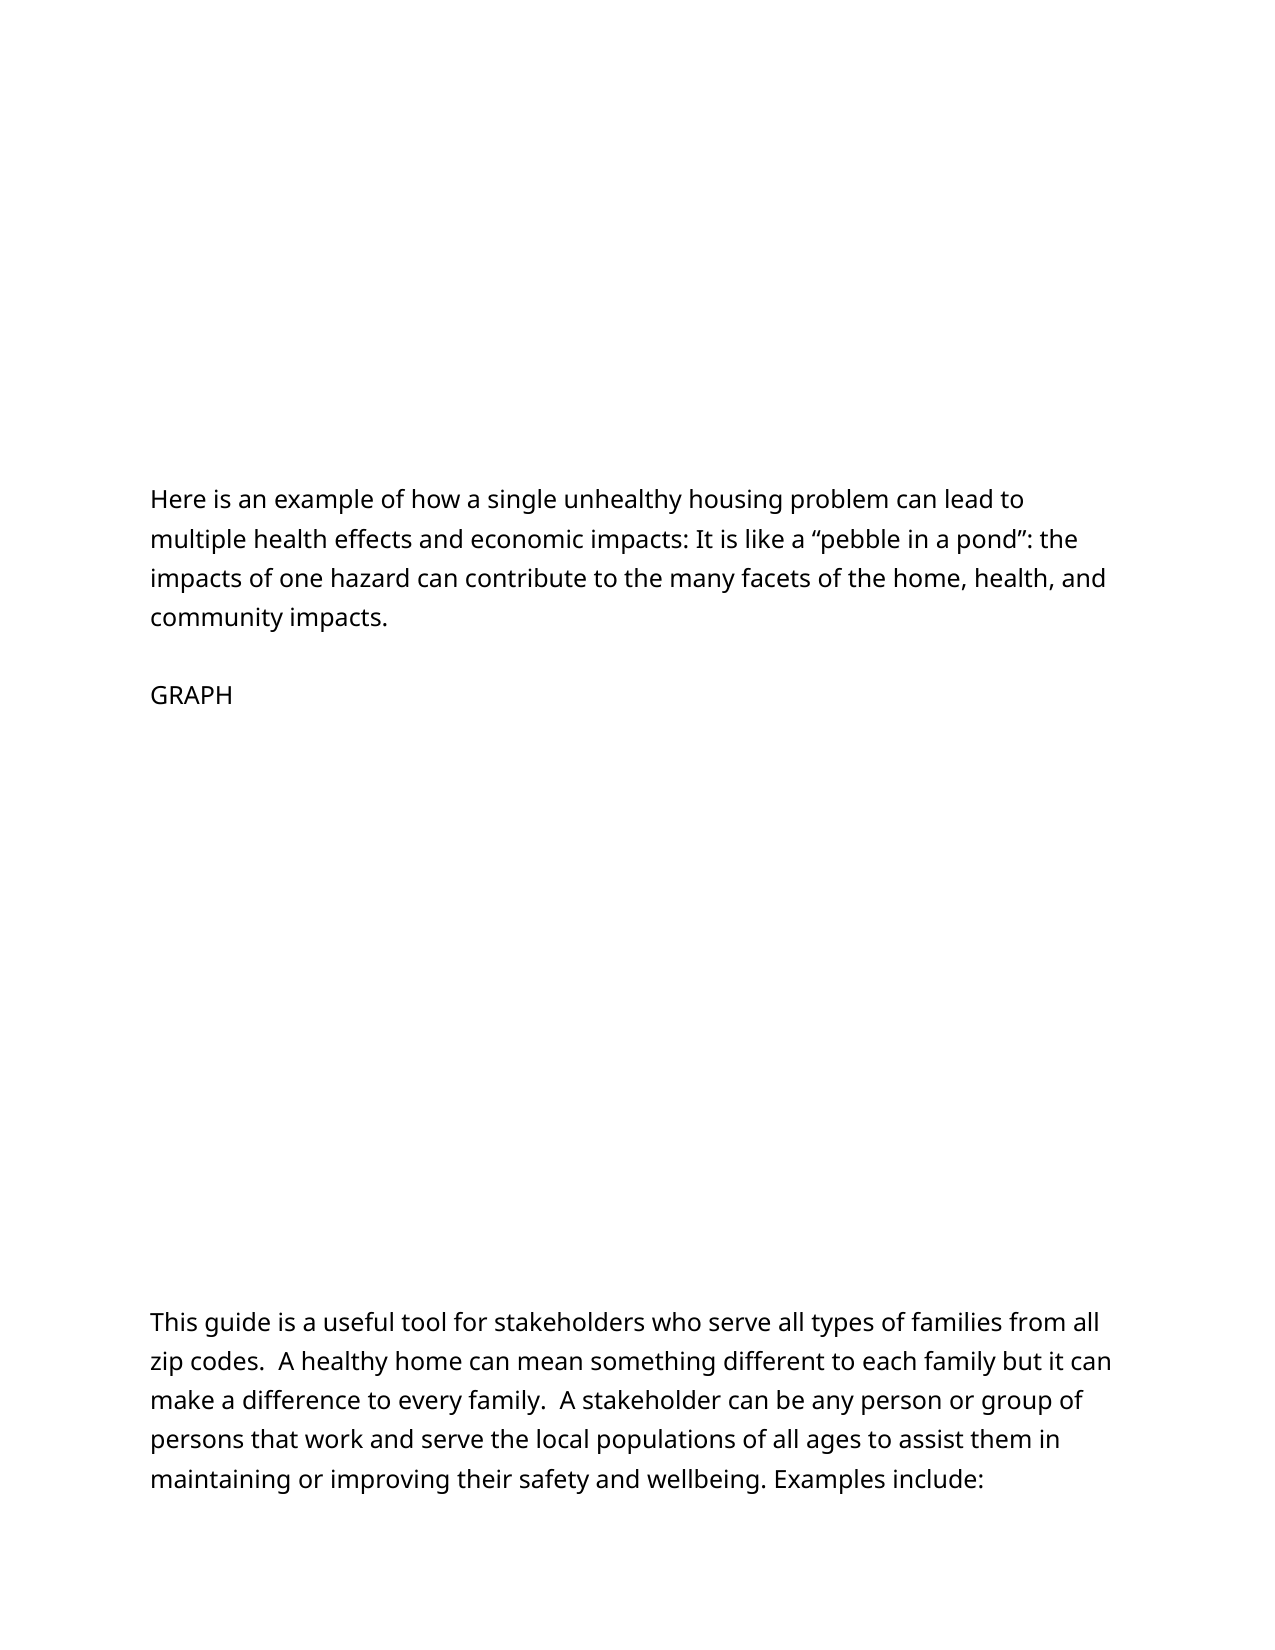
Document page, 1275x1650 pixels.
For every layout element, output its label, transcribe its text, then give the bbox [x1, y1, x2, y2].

text GRAPH [150, 678, 1125, 712]
text Here is an example of how a single unhealthy housing problem can lead to multiple health effects and economic impacts: It is like a “pebble in a pond”: the impacts of one hazard can contribute to the many facets of the home, health, and community impacts. [150, 482, 1125, 634]
text This guide is a useful tool for stakeholders who serve all types of families from all zip codes. A healthy home can mean something different to each family but it can make a difference to every family. A stakeholder can be any person or group of persons that work and serve the local populations of all ages to assist them in maintaining or improving their safety and wellbeing. Examples include: [150, 1304, 1125, 1495]
